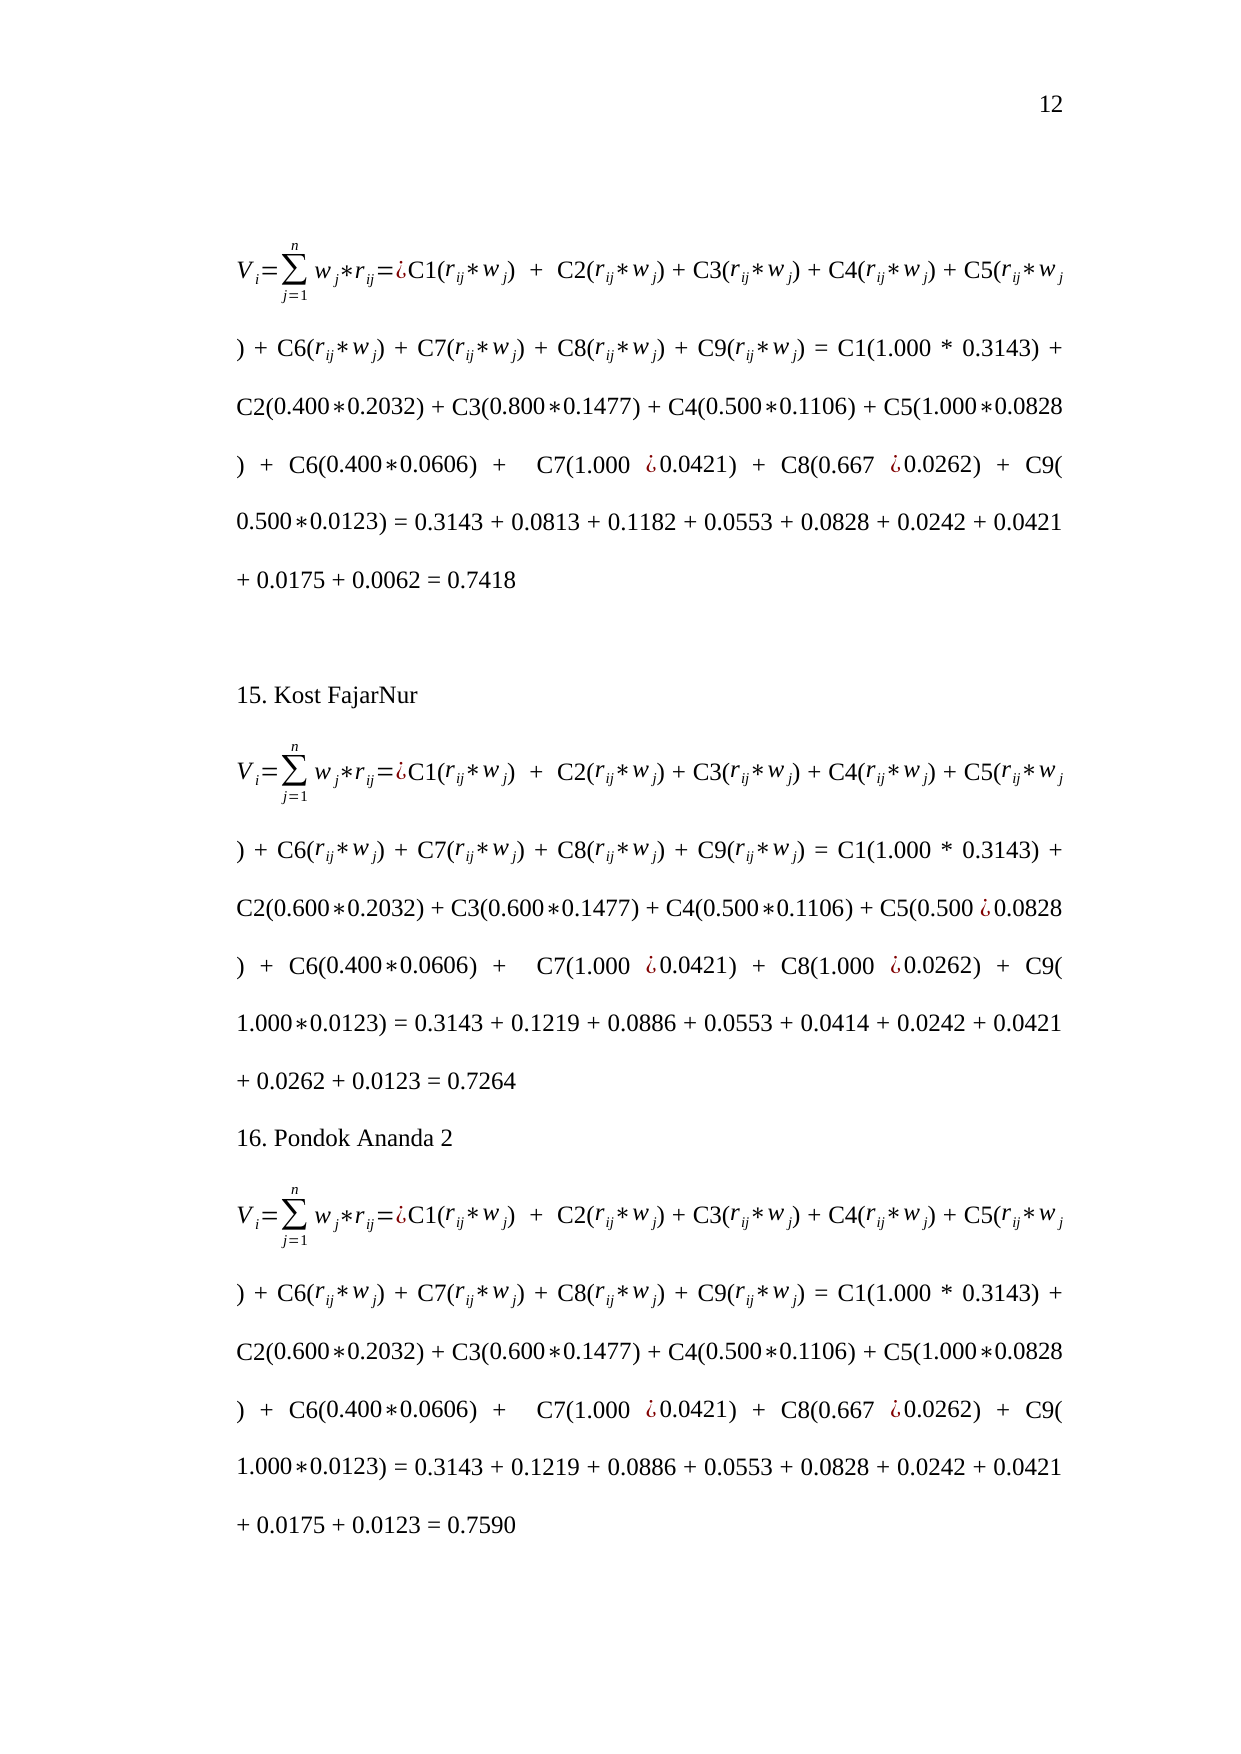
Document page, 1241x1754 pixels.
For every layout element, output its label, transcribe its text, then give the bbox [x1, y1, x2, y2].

text C1() + C2() + C3() + C4() + C5() + C6() + C7() + C8() + C9() = C1(1.000 * 0.3143) + C2() + C3() + C4() + C5(0.500 ) + C6() + C7(1.000 ) + C8(1.000 ) + C9() = 0.3143 + 0.1219 + 0.0886 + 0.0553 + 0.0414 + 0.0242 + 0.0421 + 0.0262 + 0.0123 = 0.7264 [236, 737, 1063, 1095]
text C1() + C2() + C3() + C4() + C5() + C6() + C7() + C8() + C9() = C1(1.000 * 0.3143) + C2() + C3() + C4() + C5() + C6() + C7(1.000 ) + C8(0.667 ) + C9() = 0.3143 + 0.0813 + 0.1182 + 0.0553 + 0.0828 + 0.0242 + 0.0421 + 0.0175 + 0.0062 = 0.7418 [236, 236, 1063, 594]
text C1() + C2() + C3() + C4() + C5() + C6() + C7() + C8() + C9() = C1(1.000 * 0.3143) + C2() + C3() + C4() + C5() + C6() + C7(1.000 ) + C8(0.667 ) + C9() = 0.3143 + 0.1219 + 0.0886 + 0.0553 + 0.0828 + 0.0242 + 0.0421 + 0.0175 + 0.0123 = 0.7590 [236, 1181, 1063, 1538]
text 16. Pondok Ananda 2 [236, 1123, 1063, 1152]
text 15. Kost FajarNur [236, 680, 1063, 709]
